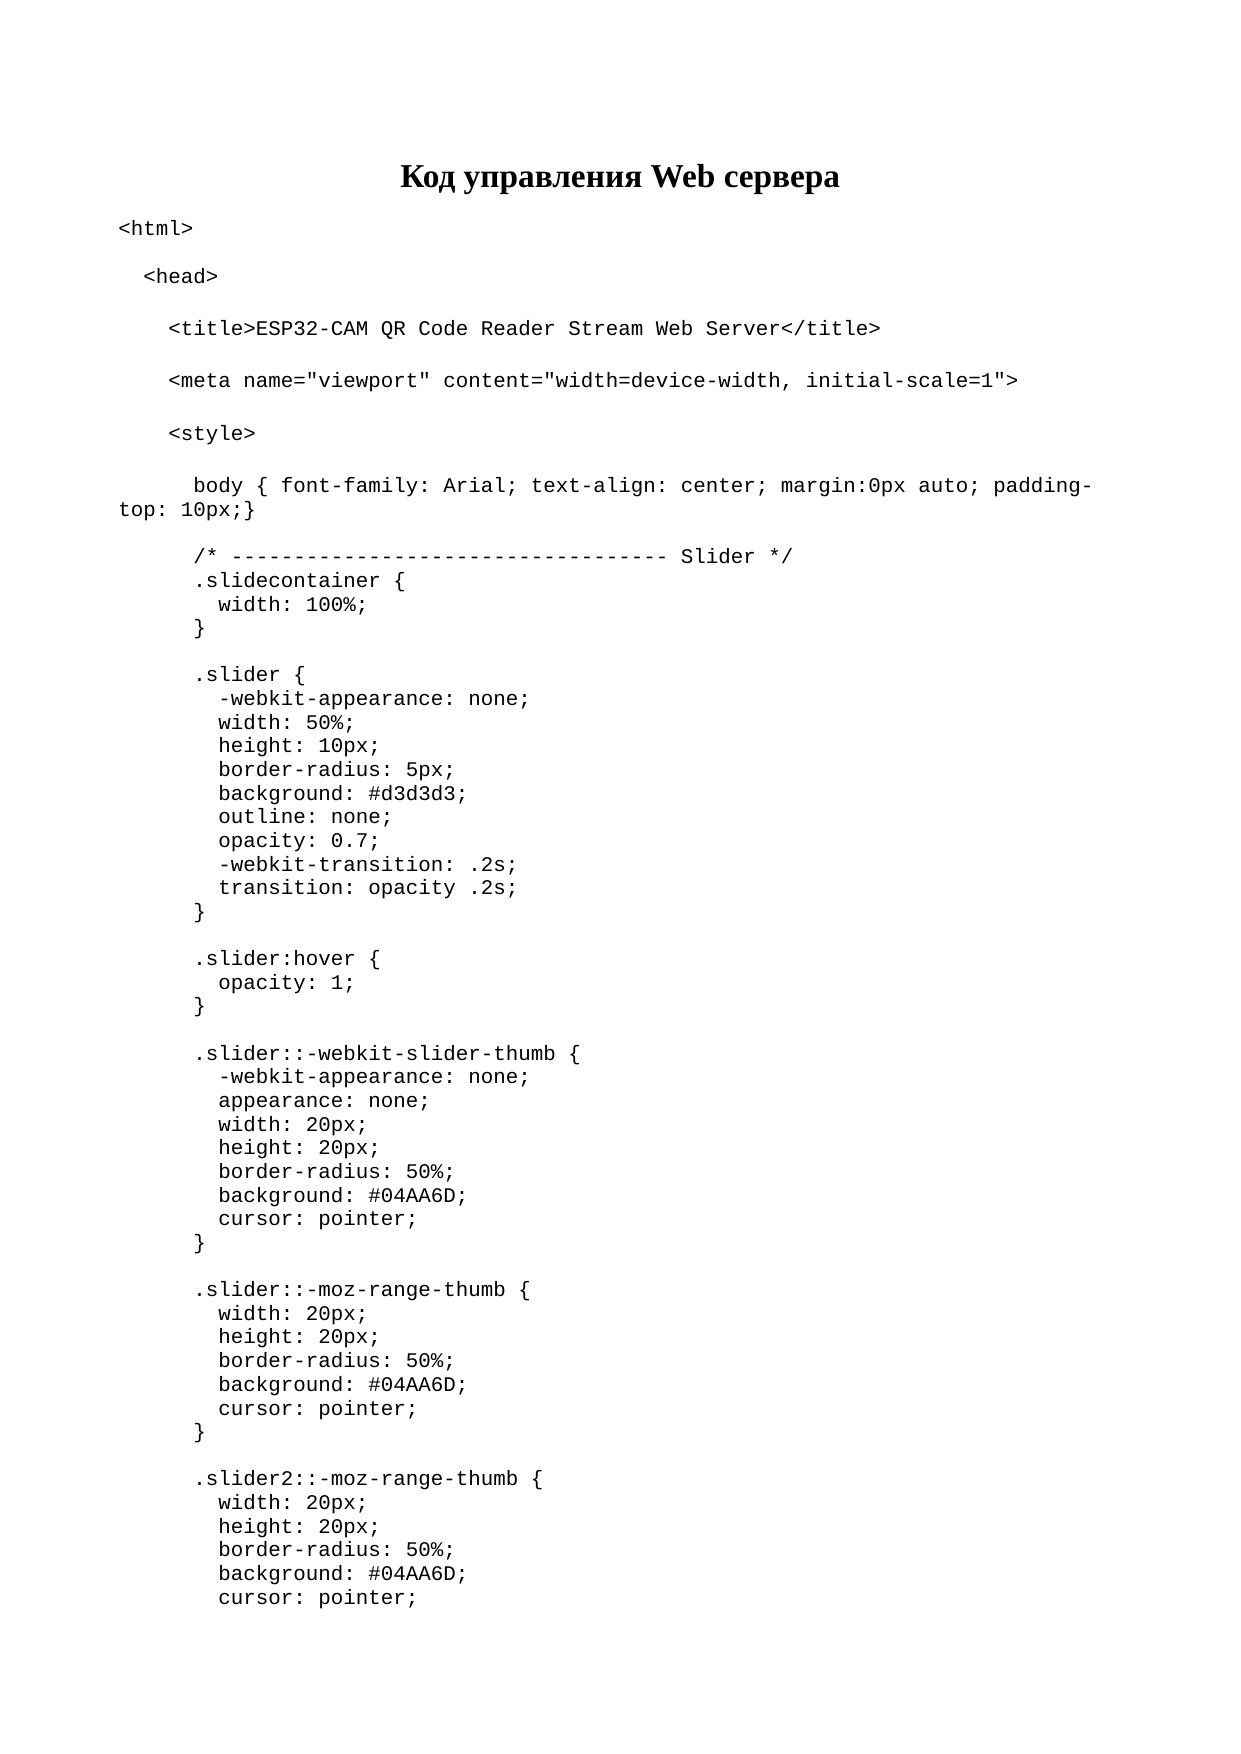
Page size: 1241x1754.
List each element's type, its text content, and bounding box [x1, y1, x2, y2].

text width: 100%; [118, 593, 1122, 617]
text background: #d3d3d3; [118, 783, 1122, 806]
text Код управления Web сервера [118, 156, 1122, 195]
text /* ----------------------------------- Slider */ [118, 546, 1122, 570]
text border-radius: 5px; [118, 759, 1122, 783]
text body { font-family: Arial; text-align: center; margin:0px auto; padding-top: 10px;} [118, 475, 1122, 523]
text .slidecontainer { [118, 570, 1122, 593]
text cursor: pointer; [118, 1397, 1122, 1421]
text width: 20px; [118, 1303, 1122, 1327]
text <html> [118, 218, 1122, 242]
text height: 10px; [118, 735, 1122, 759]
text appearance: none; [118, 1090, 1122, 1114]
text height: 20px; [118, 1327, 1122, 1350]
text .slider::-webkit-slider-thumb { [118, 1043, 1122, 1066]
text <style> [118, 423, 1122, 447]
text height: 20px; [118, 1137, 1122, 1161]
text } [118, 1232, 1122, 1256]
text border-radius: 50%; [118, 1161, 1122, 1185]
text height: 20px; [118, 1516, 1122, 1539]
text background: #04AA6D; [118, 1185, 1122, 1208]
text width: 50%; [118, 712, 1122, 735]
text background: #04AA6D; [118, 1374, 1122, 1397]
text <title>ESP32-CAM QR Code Reader Stream Web Server</title> [118, 318, 1122, 342]
text <head> [118, 266, 1122, 289]
text cursor: pointer; [118, 1208, 1122, 1232]
text } [118, 996, 1122, 1019]
text } [118, 1421, 1122, 1445]
text } [118, 617, 1122, 641]
text outline: none; [118, 806, 1122, 830]
text .slider::-moz-range-thumb { [118, 1279, 1122, 1303]
text -webkit-appearance: none; [118, 688, 1122, 712]
text border-radius: 50%; [118, 1350, 1122, 1374]
text width: 20px; [118, 1114, 1122, 1137]
text } [118, 901, 1122, 924]
text cursor: pointer; [118, 1587, 1122, 1610]
text opacity: 1; [118, 972, 1122, 996]
text opacity: 0.7; [118, 830, 1122, 854]
text .slider { [118, 664, 1122, 688]
text .slider2::-moz-range-thumb { [118, 1468, 1122, 1492]
text transition: opacity .2s; [118, 877, 1122, 901]
text <meta name="viewport" content="width=device-width, initial-scale=1"> [118, 371, 1122, 394]
text border-radius: 50%; [118, 1539, 1122, 1563]
text width: 20px; [118, 1492, 1122, 1516]
text .slider:hover { [118, 948, 1122, 972]
text -webkit-transition: .2s; [118, 854, 1122, 877]
text background: #04AA6D; [118, 1563, 1122, 1587]
text -webkit-appearance: none; [118, 1066, 1122, 1090]
